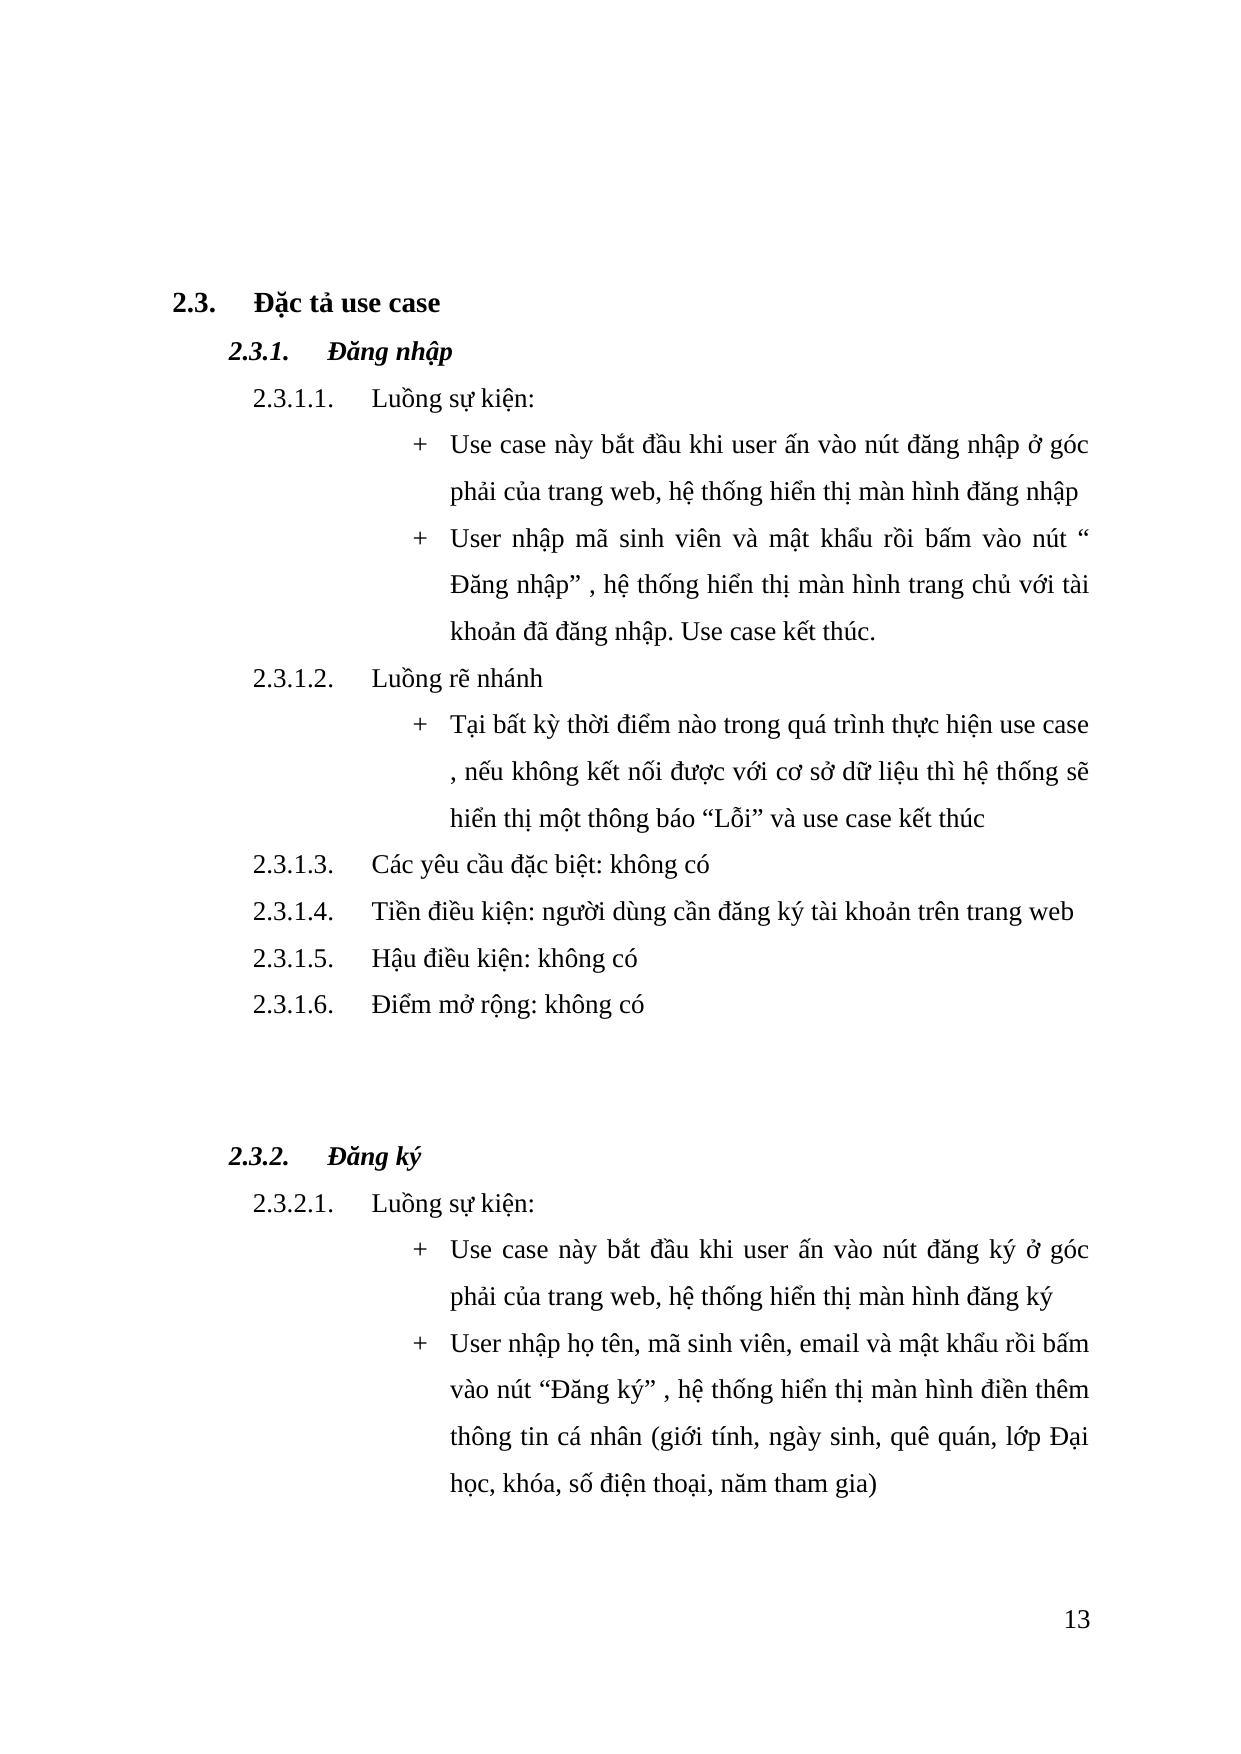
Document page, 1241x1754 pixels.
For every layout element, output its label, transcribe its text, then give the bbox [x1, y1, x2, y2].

list Tiền điều kiện: người dùng cần đăng ký tài khoản trên trang web [334, 895, 1090, 926]
list Use case này bắt đầu khi user ấn vào nút đăng ký ở góc phải của trang web, hệ thống hiển thị màn hình đăng ký [412, 1234, 1090, 1311]
list User nhập họ tên, mã sinh viên, email và mật khẩu rồi bấm vào nút “Đăng ký” , hệ thống hiển thị màn hình điền thêm thông tin cá nhân (giới tính, ngày sinh, quê quán, lớp Đại học, khóa, số điện thoại, năm tham gia) [412, 1327, 1090, 1498]
list Luồng sự kiện: [334, 382, 1090, 413]
list Hậu điều kiện: không có [334, 942, 1090, 973]
list Tại bất kỳ thời điểm nào trong quá trình thực hiện use case , nếu không kết nối được với cơ sở dữ liệu thì hệ thống sẽ hiển thị một thông báo “Lỗi” và use case kết thúc [412, 709, 1090, 833]
subtitle Đăng nhập [289, 335, 1090, 366]
list Điểm mở rộng: không có [334, 989, 1090, 1020]
list Luồng rẽ nhánh [334, 662, 1090, 693]
list Các yêu cầu đặc biệt: không có [334, 849, 1090, 880]
list User nhập mã sinh viên và mật khẩu rồi bấm vào nút “ Đăng nhập” , hệ thống hiển thị màn hình trang chủ với tài khoản đã đăng nhập. Use case kết thúc. [412, 522, 1090, 646]
list Use case này bắt đầu khi user ấn vào nút đăng nhập ở góc phải của trang web, hệ thống hiển thị màn hình đăng nhập [412, 429, 1090, 506]
subtitle Đặc tả use case [216, 285, 1090, 318]
subtitle Đăng ký [289, 1140, 1090, 1171]
list Luồng sự kiện: [334, 1187, 1090, 1218]
